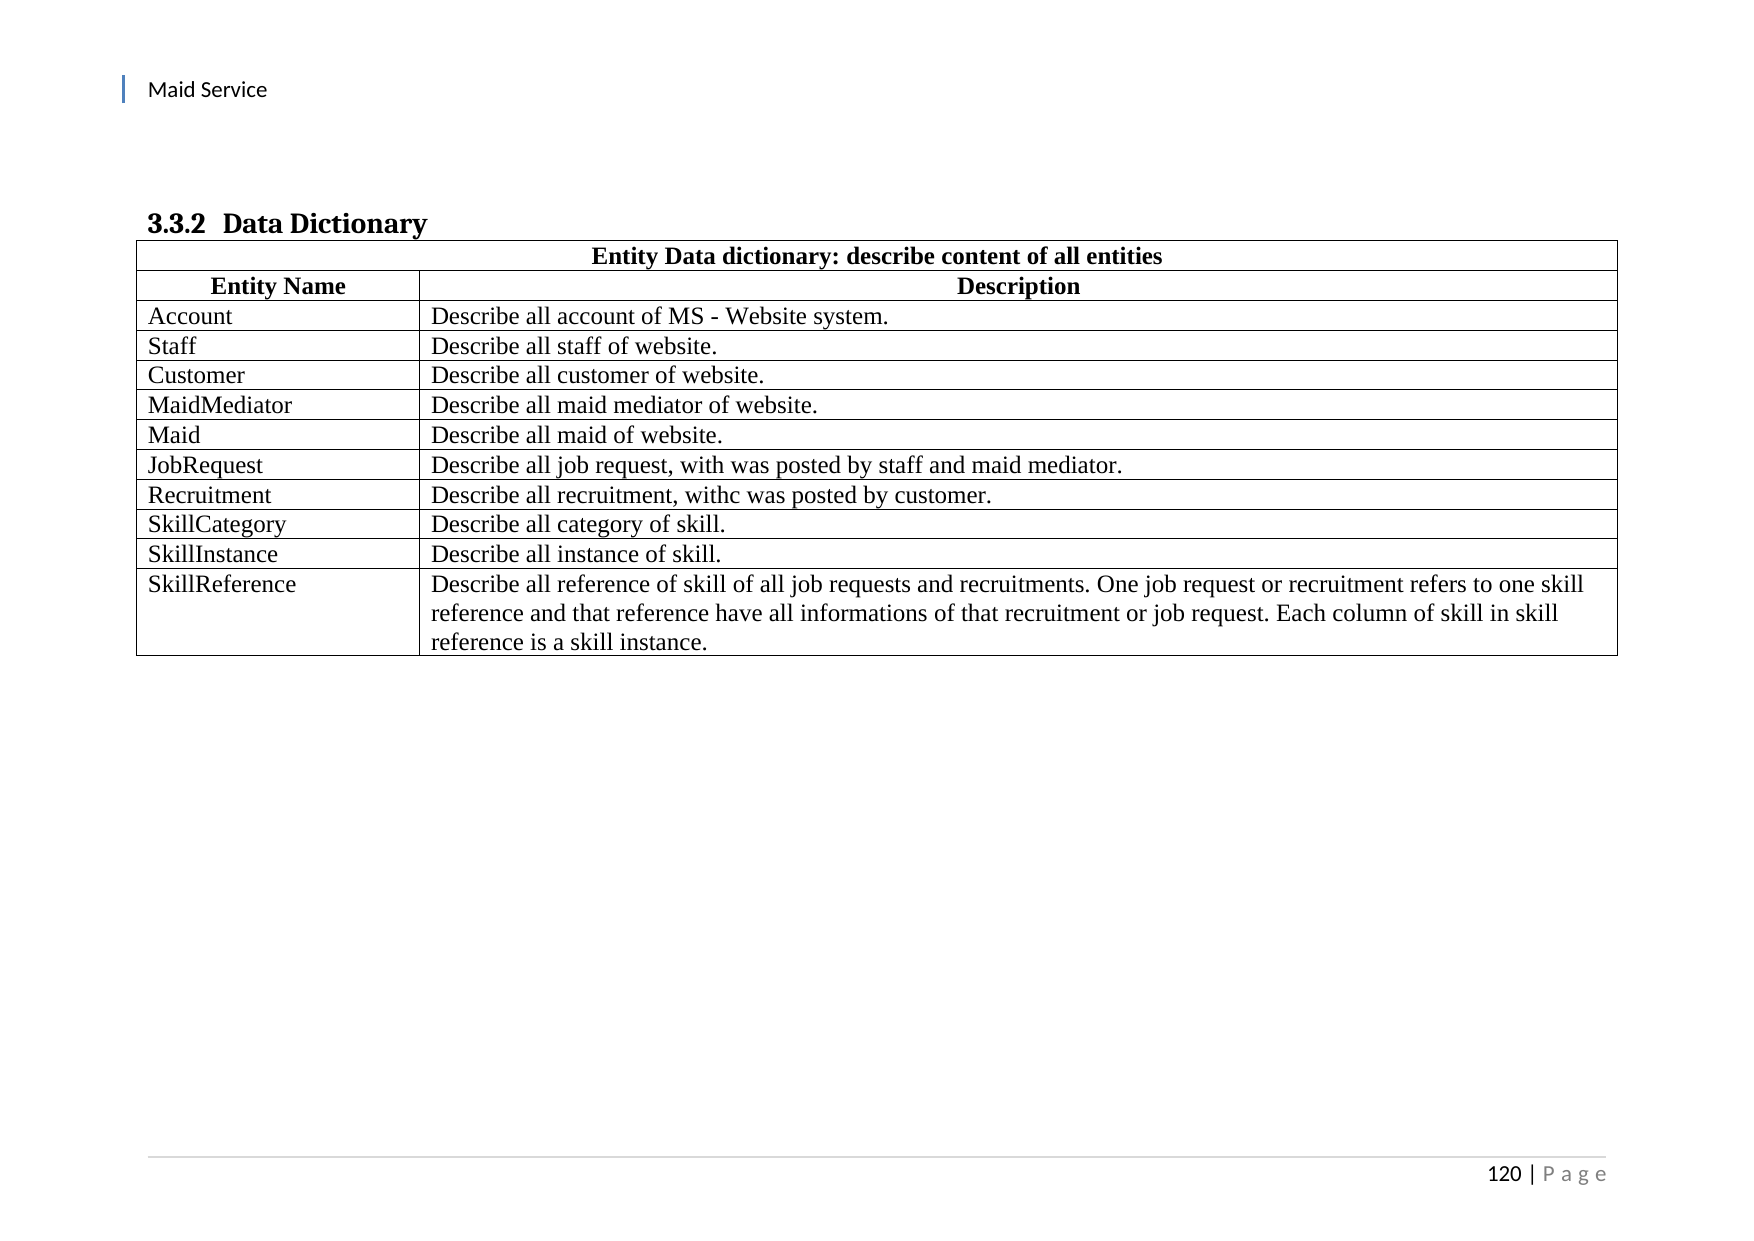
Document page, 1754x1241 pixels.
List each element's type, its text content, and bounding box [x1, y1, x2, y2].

table_cell MaidMediator [137, 390, 419, 419]
table_cell Describe all account of MS - Website system. [420, 301, 1617, 330]
table_cell Describe all recruitment, withc was posted by customer. [420, 480, 1617, 508]
table_cell JobRequest [137, 450, 419, 479]
table_cell Describe all reference of skill of all job requests and recruitments. One job request or recruitment refers to one skill reference and that reference have all informations of that recruitment or job request. Each column of skill in skill reference is a skill instance. [420, 569, 1617, 655]
table_cell Describe all staff of website. [420, 331, 1617, 359]
table_cell Describe all job request, with was posted by staff and maid mediator. [420, 450, 1617, 479]
table_cell Describe all maid mediator of website. [420, 390, 1617, 419]
table_cell SkillInstance [137, 539, 419, 568]
table_cell Customer [137, 361, 419, 389]
table_cell Description [420, 271, 1617, 300]
subtitle Data Dictionary [148, 207, 1606, 240]
table_cell Recruitment [137, 480, 419, 508]
table_cell Describe all customer of website. [420, 361, 1617, 389]
table_cell Describe all instance of skill. [420, 539, 1617, 568]
table_cell Entity Name [137, 271, 419, 300]
table_cell Maid [137, 420, 419, 449]
table_header Entity Data dictionary: describe content of all entities [137, 241, 1617, 270]
table_cell SkillReference [137, 569, 419, 655]
table_cell Account [137, 301, 419, 330]
table_cell Describe all category of skill. [420, 510, 1617, 538]
table_cell Describe all maid of website. [420, 420, 1617, 449]
table_cell Staff [137, 331, 419, 359]
table_cell SkillCategory [137, 510, 419, 538]
